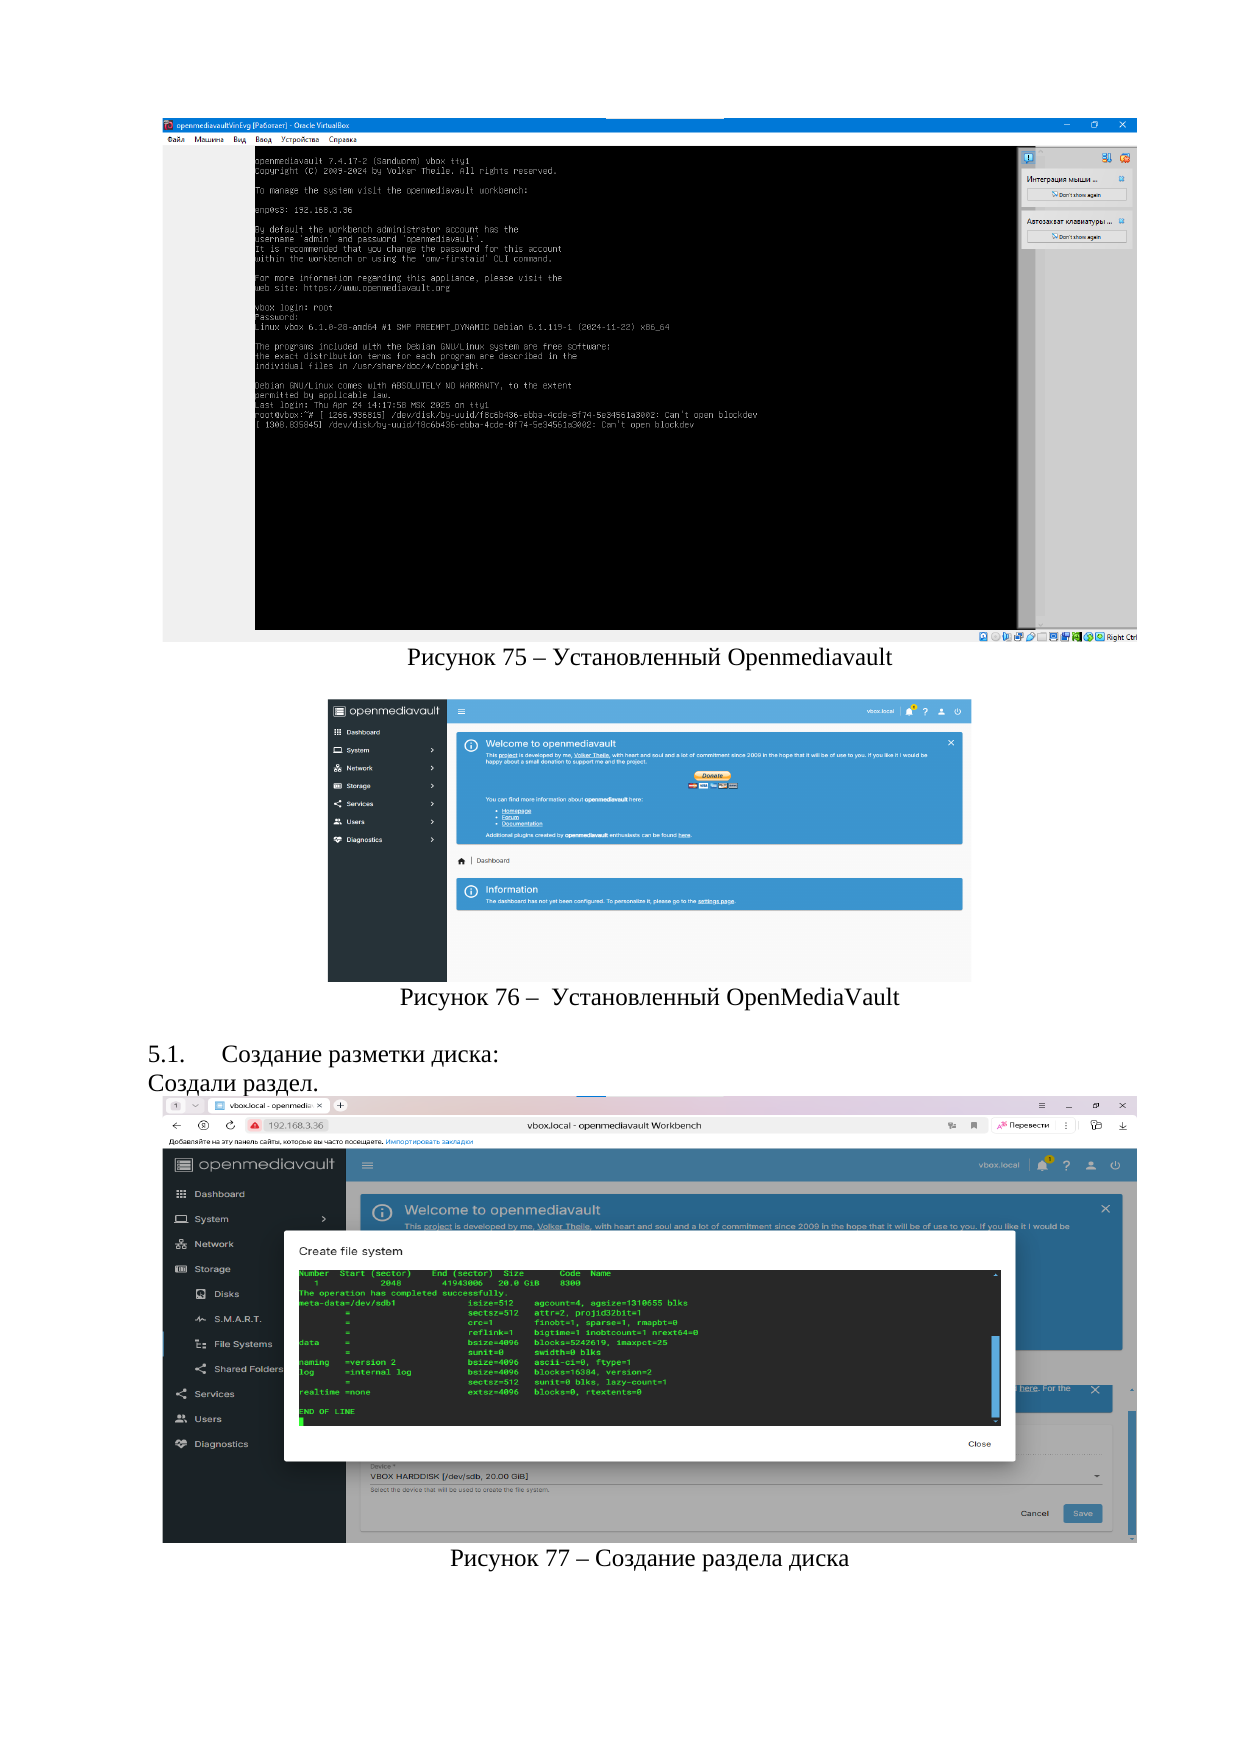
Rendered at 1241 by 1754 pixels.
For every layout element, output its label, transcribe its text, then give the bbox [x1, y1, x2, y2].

list Создание разметки диска: [148, 1039, 1152, 1068]
picture [162, 118, 1137, 642]
text Рисунок 75 – Установленный Openmediavault [148, 642, 1152, 699]
picture [162, 1096, 1137, 1543]
text Рисунок 76 – Установленный OpenMediaVault [148, 982, 1152, 1039]
picture [327, 699, 972, 982]
text Создали раздел. [148, 1068, 1152, 1097]
